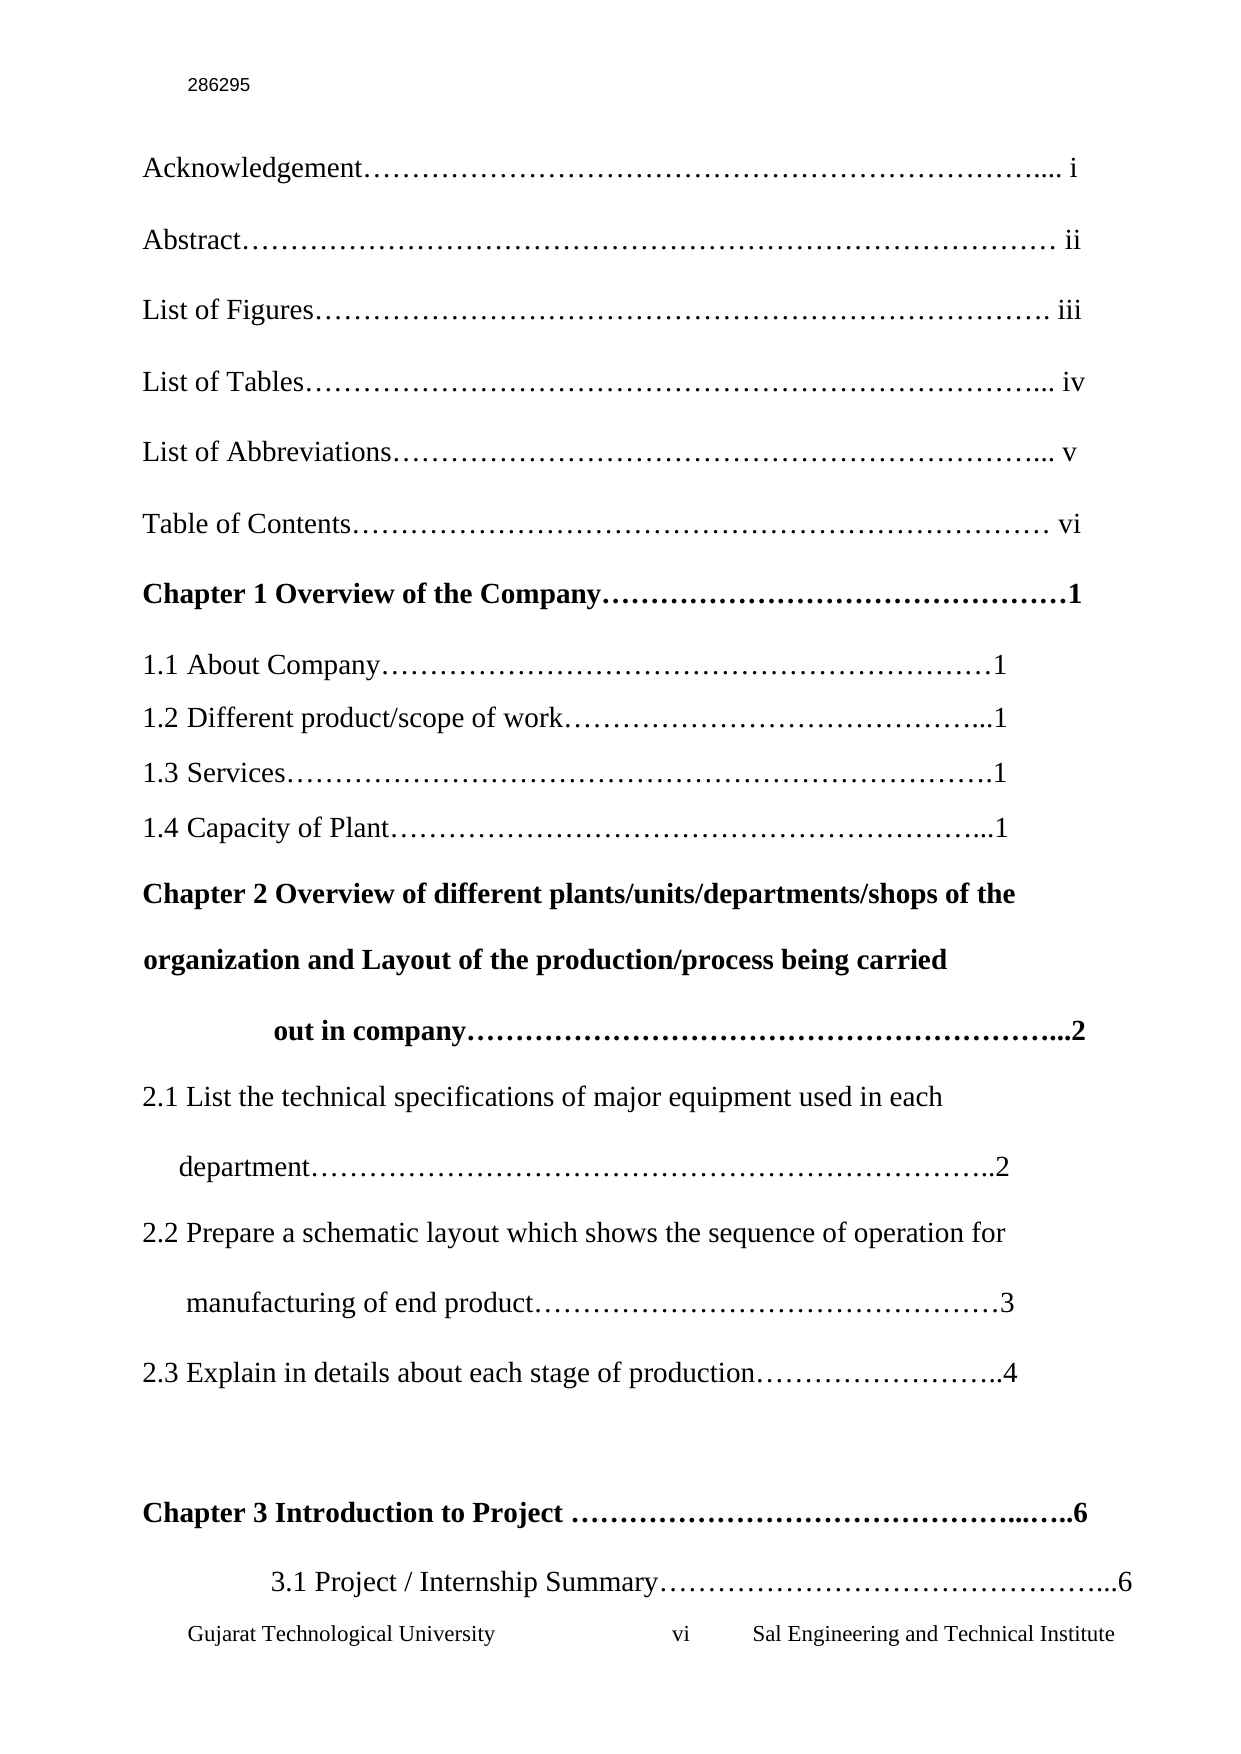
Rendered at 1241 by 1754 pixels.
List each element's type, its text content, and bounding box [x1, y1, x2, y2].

text 2.1 List the technical specifications of major equipment used in each [142, 1079, 1147, 1113]
text List of Figures…………………………………………………………………. iii [142, 292, 1147, 326]
text Table of Contents……………………………………………………………… vi [142, 506, 1147, 540]
subtitle out in company……………………………………………………...2 [142, 1013, 1147, 1046]
text 1.4 Capacity of Plant……………………………………………………...1 [142, 810, 1147, 843]
text 1.2 Different product/scope of work……………………………………...1 [142, 700, 1147, 734]
subtitle Chapter 1 Overview of the Company…………………………………………1 [142, 576, 1147, 610]
text List of Abbreviations…………………………………………………………... v [142, 434, 1147, 468]
text 2.3 Explain in details about each stage of production……………………..4 [142, 1355, 1147, 1389]
text 1.1 About Company………………………………………………………1 [142, 647, 1147, 681]
text List of Tables…………………………………………………………………... iv [142, 364, 1147, 398]
text 2.2 Prepare a schematic layout which shows the sequence of operation for [142, 1216, 1147, 1249]
subtitle Chapter 3 Introduction to Project ………………………………………...…..6 [142, 1495, 1147, 1528]
text 1.3 Services……………………………………………………………….1 [142, 755, 1147, 789]
text Abstract………………………………………………………………………… ii [142, 222, 1147, 256]
text Acknowledgement…………………………………………………………….... i [142, 150, 1147, 183]
text 3.1 Project / Internship Summary………………………………………...6 [143, 1564, 1147, 1598]
text Chapter 2 Overview of different plants/units/departments/shops of the organization and Layout of the production/process being carried [142, 876, 1147, 976]
text manufacturing of end product…………………………………………3 [142, 1285, 1147, 1319]
text department……………………………………………………………..2 [142, 1149, 1147, 1183]
